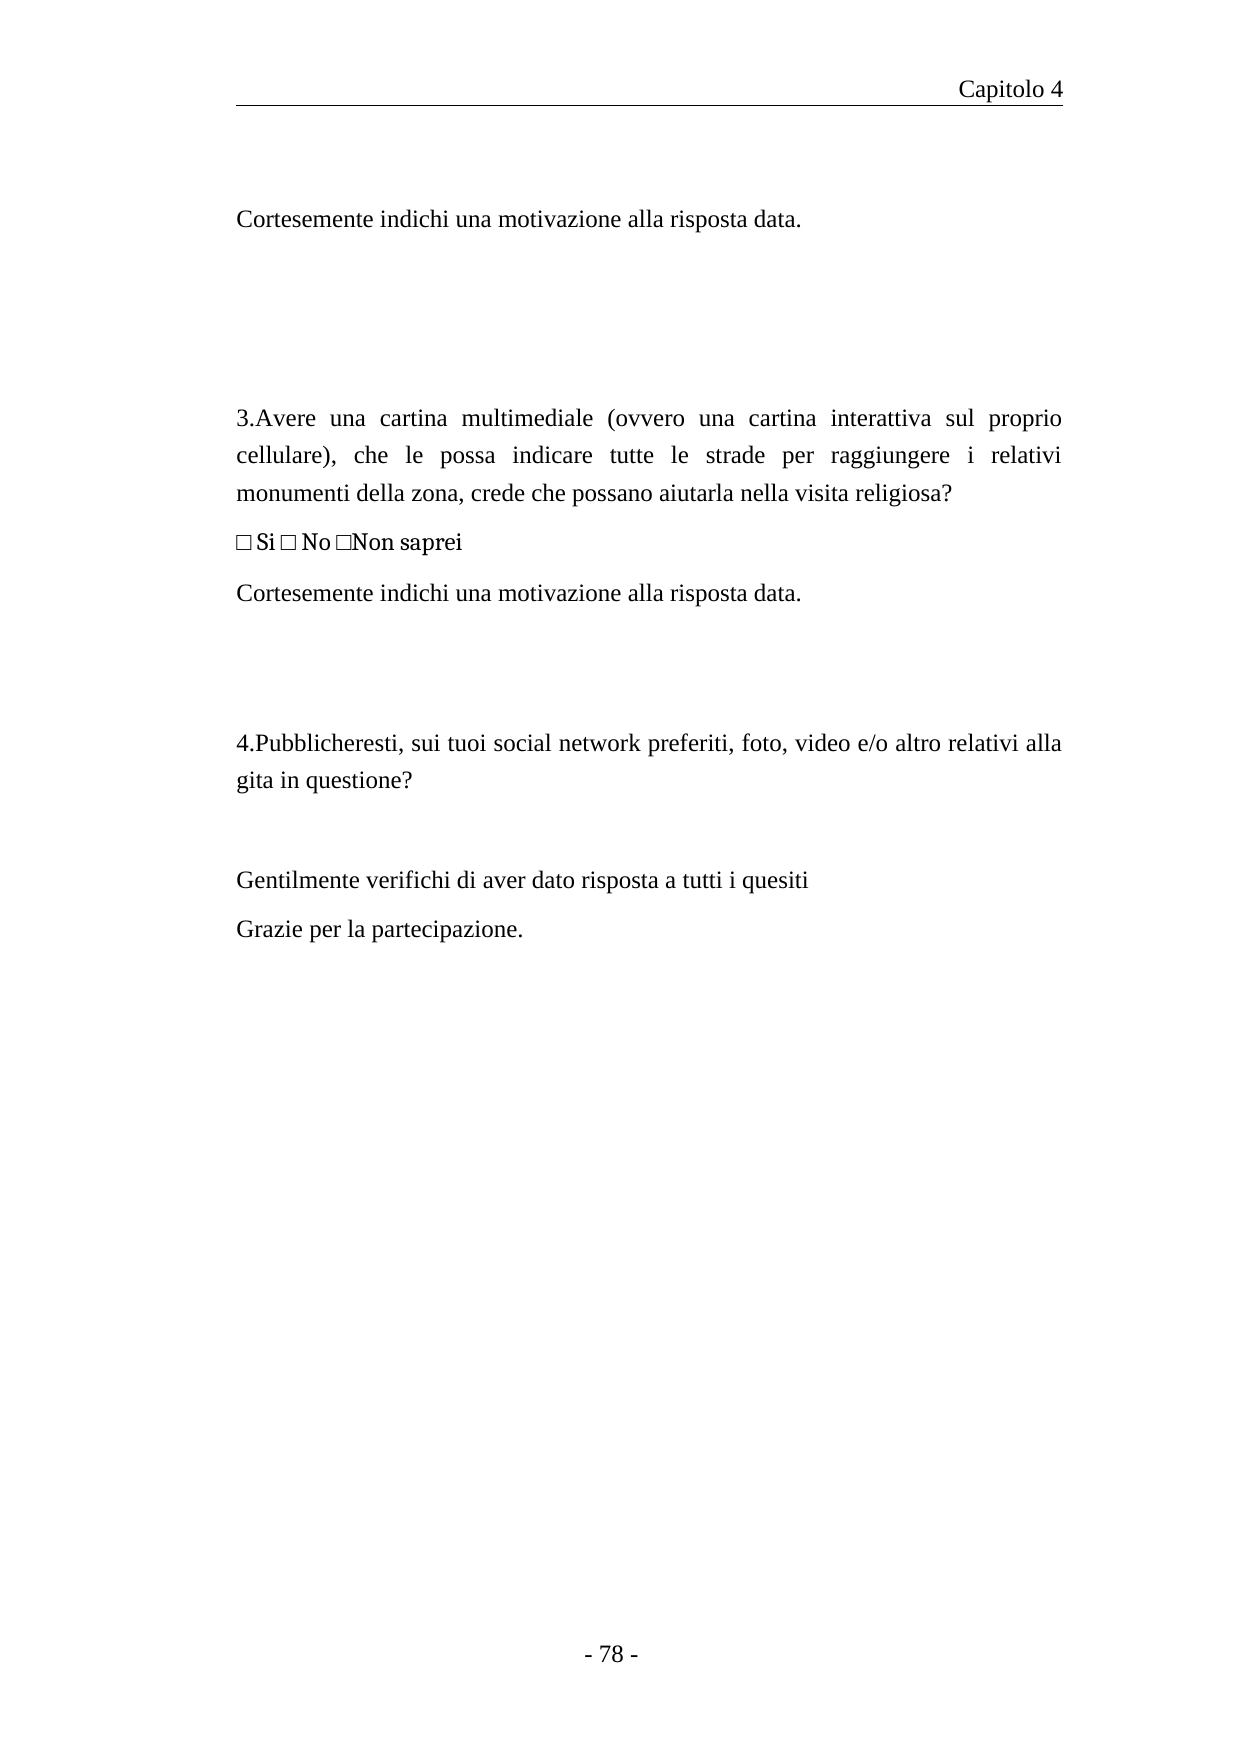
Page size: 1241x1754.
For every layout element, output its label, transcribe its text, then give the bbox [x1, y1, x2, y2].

text □ Si □ No □Non saprei [236, 527, 1063, 557]
text 4.Pubblicheresti, sui tuoi social network preferiti, foto, video e/o altro relativi alla gita in questione? [236, 728, 1063, 794]
text Gentilmente verifichi di aver dato risposta a tutti i quesiti [236, 865, 1063, 893]
text Grazie per la partecipazione. [236, 914, 1063, 943]
text Cortesemente indichi una motivazione alla risposta data. [236, 578, 1063, 607]
text 3.Avere una cartina multimediale (ovvero una cartina interattiva sul proprio cellulare), che le possa indicare tutte le strade per raggiungere i relativi monumenti della zona, crede che possano aiutarla nella visita religiosa? [236, 403, 1063, 506]
text Cortesemente indichi una motivazione alla risposta data. [236, 204, 1063, 233]
